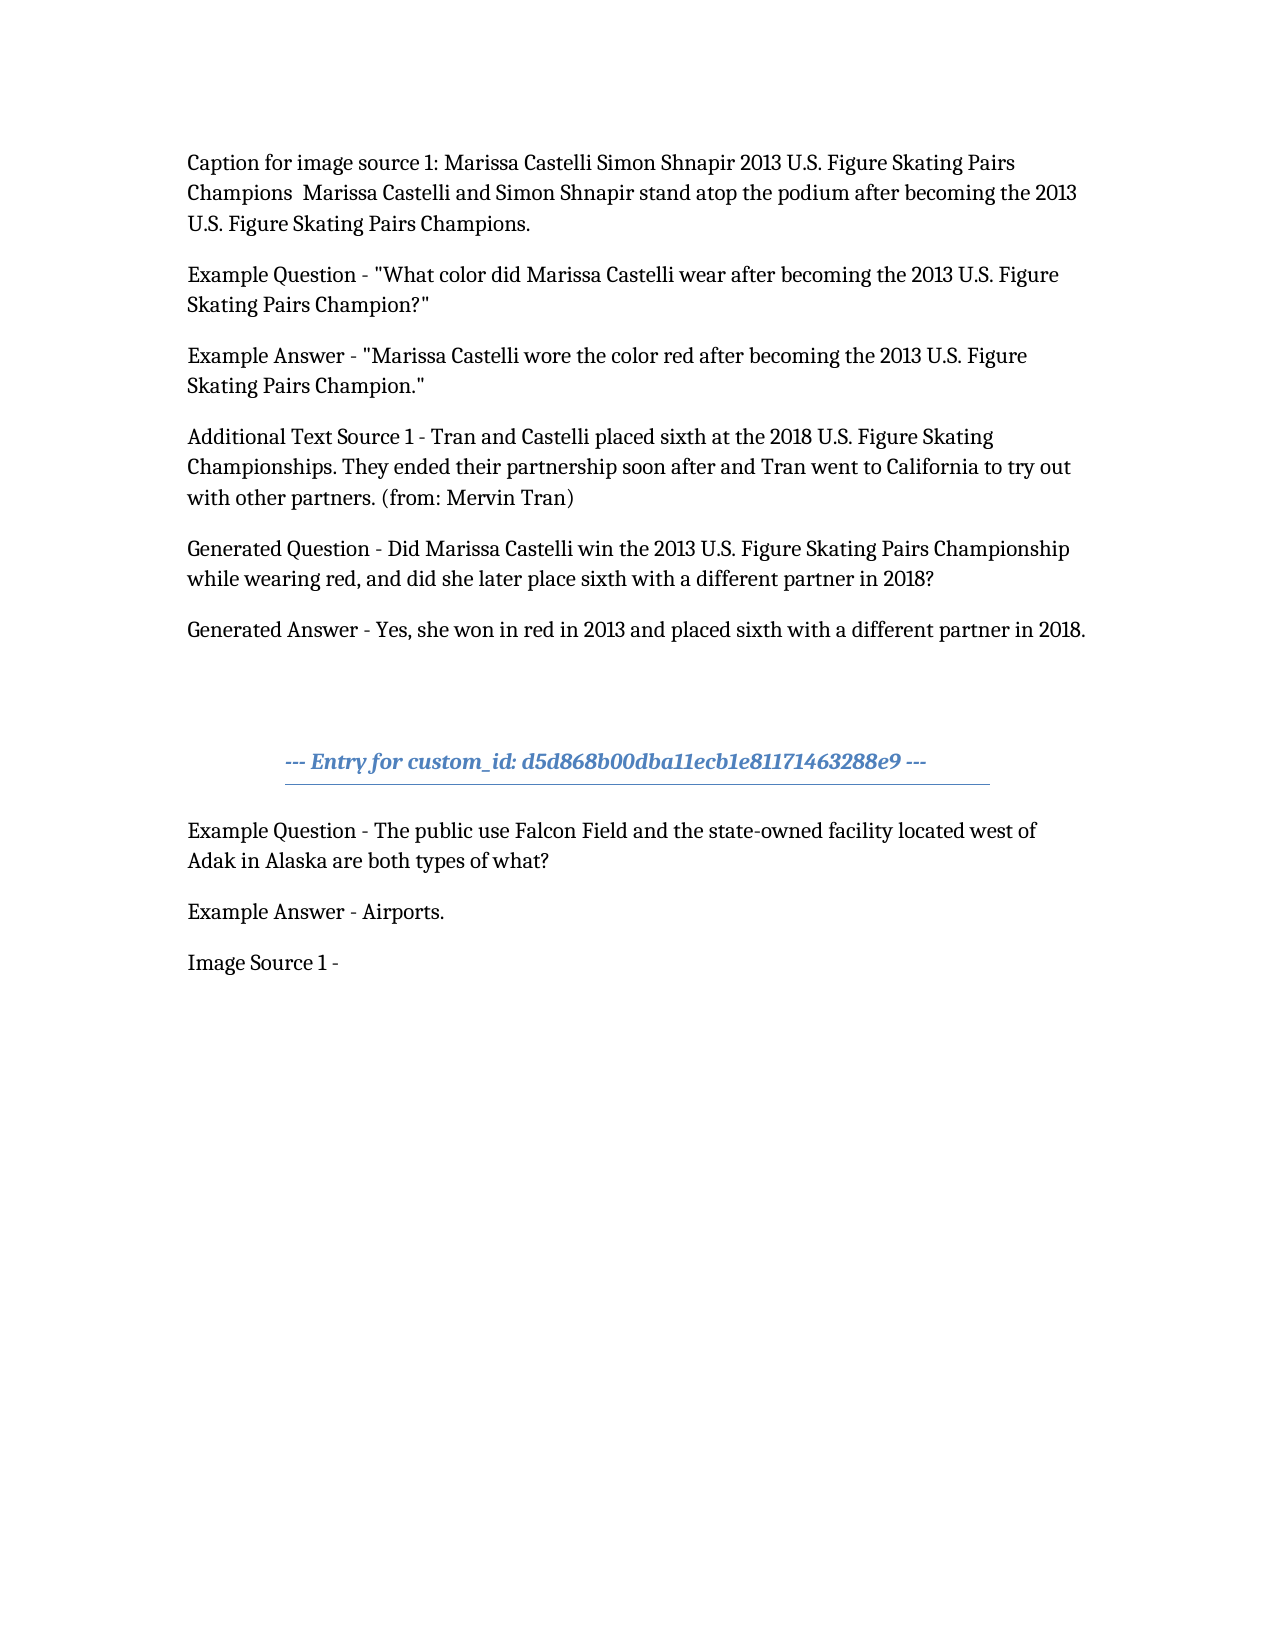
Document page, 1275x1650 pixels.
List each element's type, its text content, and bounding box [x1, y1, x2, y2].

text Additional Text Source 1 - Tran and Castelli placed sixth at the 2018 U.S. Figure Skating Championships. They ended their partnership soon after and Tran went to California to try out with other partners. (from: Mervin Tran) [187, 424, 1087, 511]
text Example Answer - Airports. [187, 899, 1087, 925]
text Caption for image source 1: Marissa Castelli Simon Shnapir 2013 U.S. Figure Skating Pairs Champions Marissa Castelli and Simon Shnapir stand atop the podium after becoming the 2013 U.S. Figure Skating Pairs Champions. [187, 150, 1087, 237]
text Example Question - The public use Falcon Field and the state-owned facility located west of Adak in Alaska are both types of what? [187, 818, 1087, 874]
text Generated Answer - Yes, she won in red in 2013 and placed sixth with a different partner in 2018. [187, 617, 1087, 643]
text Generated Question - Did Marissa Castelli win the 2013 U.S. Figure Skating Pairs Championship while wearing red, and did she later place sixth with a different partner in 2018? [187, 535, 1087, 592]
text Example Question - "What color did Marissa Castelli wear after becoming the 2013 U.S. Figure Skating Pairs Champion?" [187, 261, 1087, 318]
text Example Answer - "Marissa Castelli wore the color red after becoming the 2013 U.S. Figure Skating Pairs Champion." [187, 343, 1087, 399]
text Image Source 1 - [187, 950, 1087, 976]
text --- Entry for custom_id: d5d868b00dba11ecb1e81171463288e9 --- [285, 749, 990, 784]
